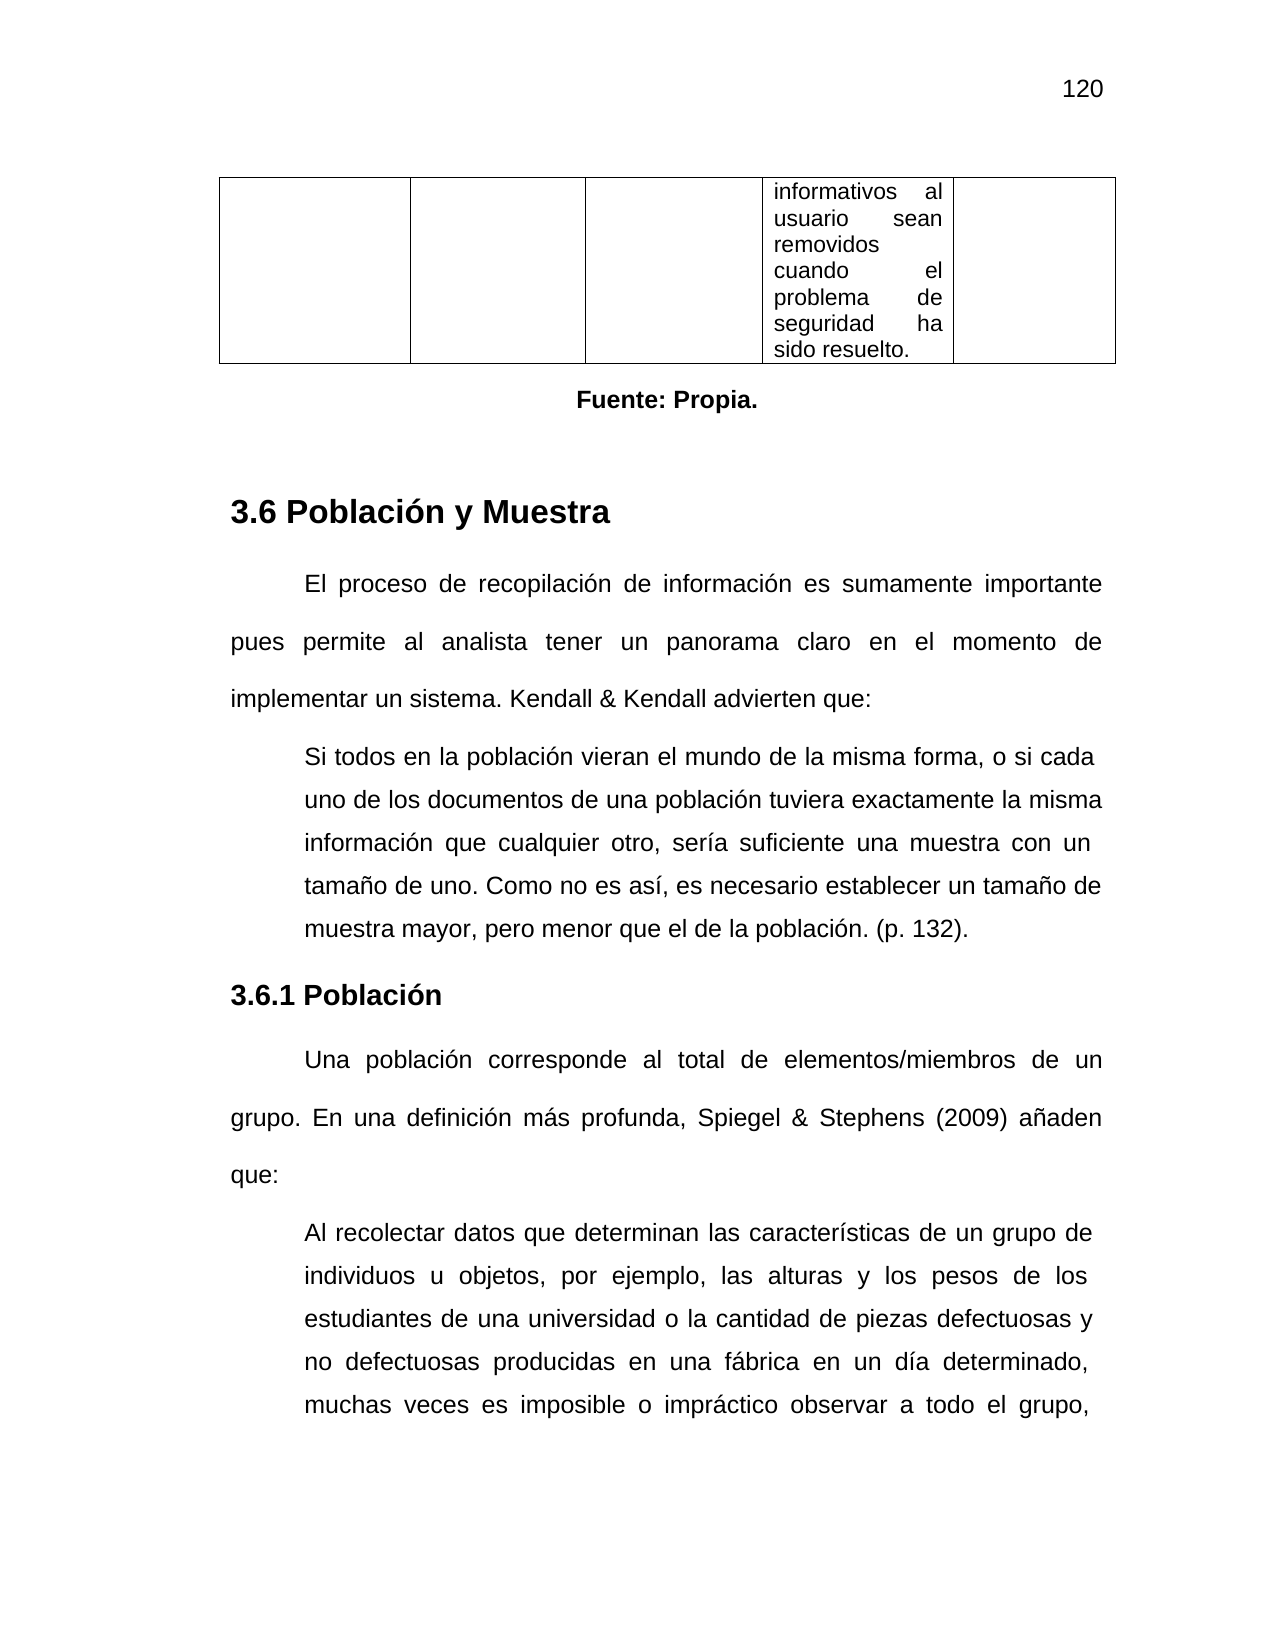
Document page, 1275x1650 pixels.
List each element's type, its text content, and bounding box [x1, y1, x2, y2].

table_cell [220, 178, 410, 363]
subtitle 3.6.1 Población [230, 978, 1104, 1011]
subtitle 3.6 Población y Muestra [230, 492, 1104, 531]
text El proceso de recopilación de información es sumamente importante pues permite al analista tener un panorama claro en el momento de implementar un sistema. Kendall & Kendall advierten que: [230, 569, 1104, 713]
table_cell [586, 178, 762, 363]
text Una población corresponde al total de elementos/miembros de un grupo. En una definición más profunda, Spiegel & Stephens (2009) añaden que: [230, 1045, 1104, 1189]
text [230, 1217, 1104, 1419]
subtitle Fuente: Propia. [230, 384, 1104, 413]
text Si todos en la población vieran el mundo de la misma forma, o si cada uno de los documentos de una población tuviera exactamente la misma información que cualquier otro, sería suficiente una muestra con un tamaño de uno. Como no es así, es necesario establecer un tamaño de muestra mayor, pero menor que el de la población. (p. 132). [230, 741, 1104, 943]
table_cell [763, 178, 953, 363]
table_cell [411, 178, 585, 363]
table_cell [954, 178, 1115, 363]
